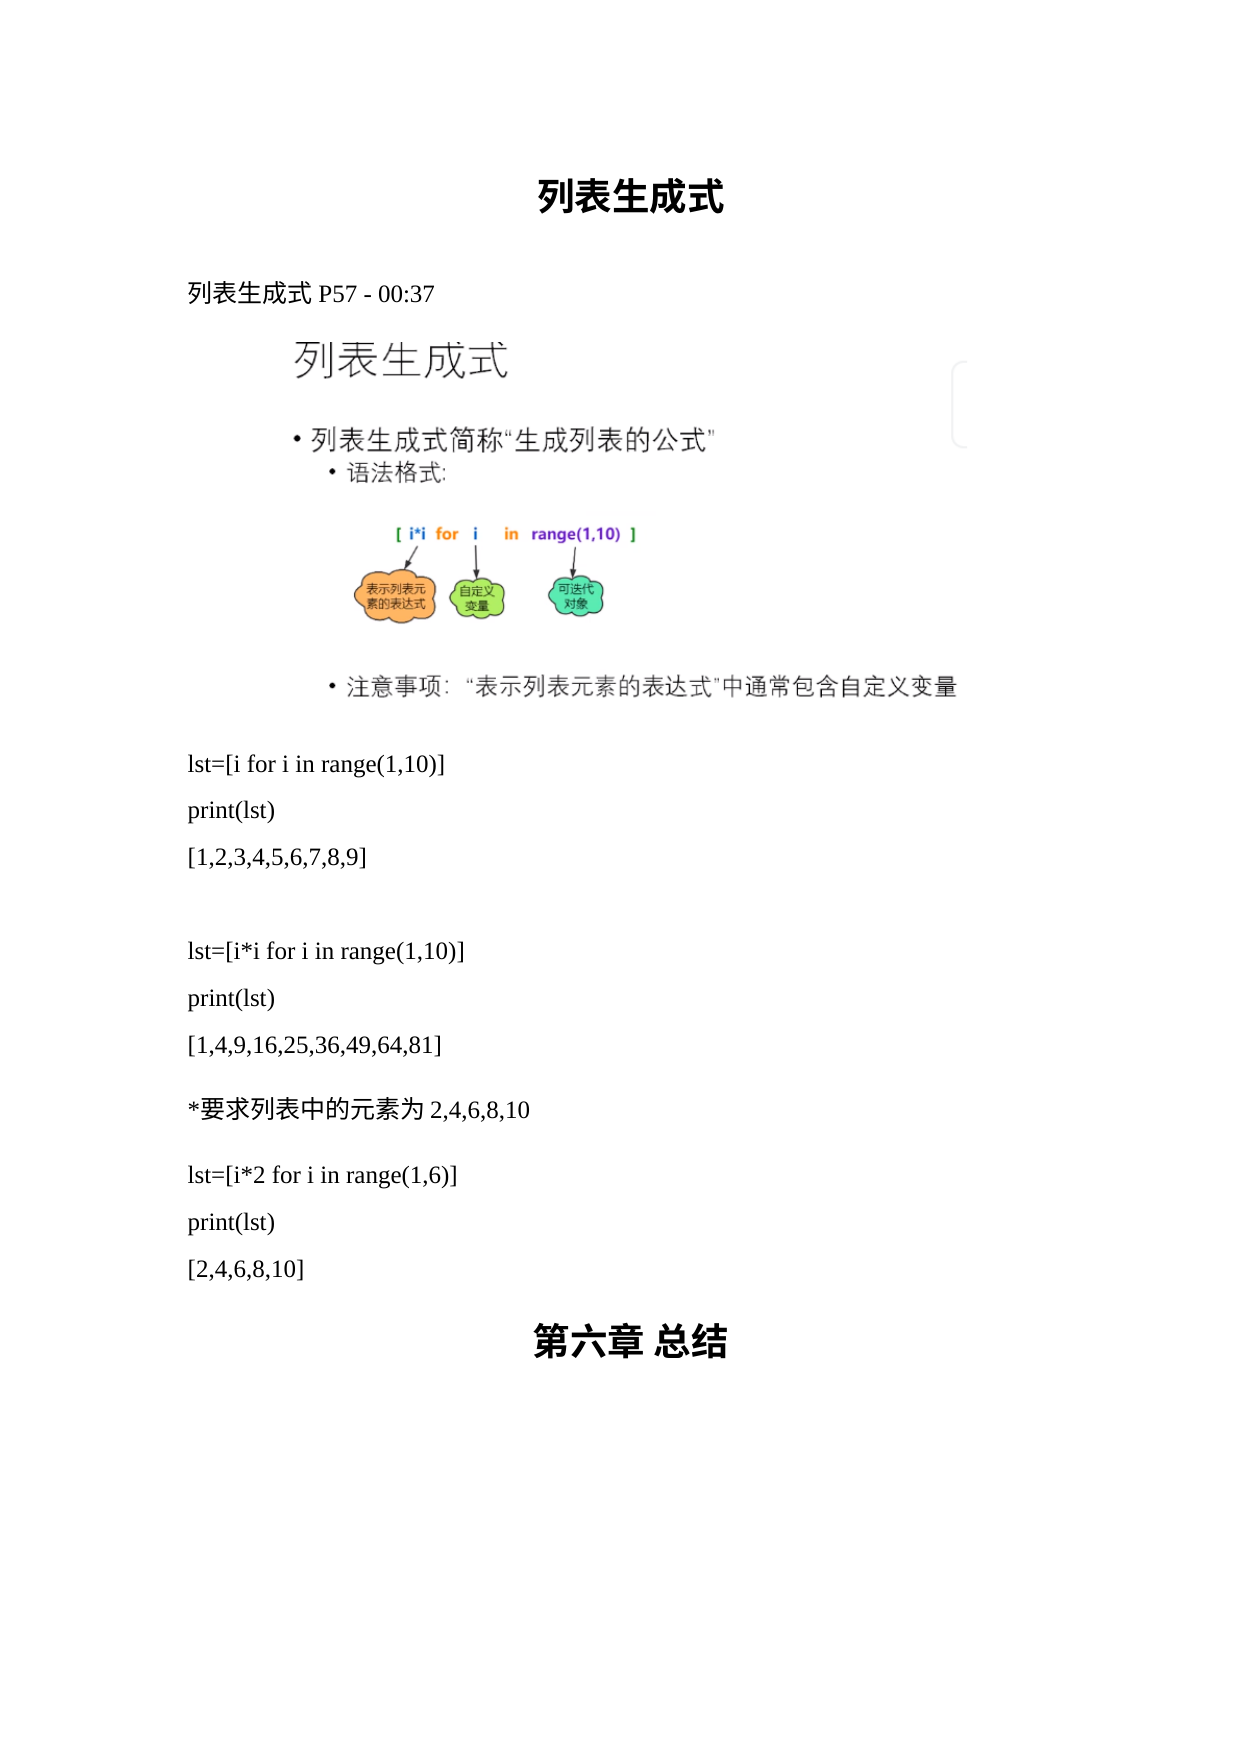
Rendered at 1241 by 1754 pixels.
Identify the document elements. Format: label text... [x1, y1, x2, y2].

text *要求列表中的元素为2,4,6,8,10 [187, 1075, 1053, 1140]
text lst=[i*2 for i in range(1,6)] [187, 1158, 1053, 1191]
text lst=[i for i in range(1,10)] [187, 747, 1053, 779]
subtitle 列表生成式 [187, 162, 1053, 227]
picture [273, 342, 968, 732]
text print(lst) [187, 794, 1053, 826]
text [1,2,3,4,5,6,7,8,9] [187, 841, 1053, 873]
text lst=[i*i for i in range(1,10)] [187, 934, 1053, 967]
text print(lst) [187, 981, 1053, 1014]
text 列表生成式 P57 - 00:37 [187, 259, 1053, 324]
subtitle 第六章 总结 [187, 1307, 1053, 1372]
text [1,4,9,16,25,36,49,64,81] [187, 1028, 1053, 1061]
text [2,4,6,8,10] [187, 1252, 1053, 1284]
text print(lst) [187, 1205, 1053, 1237]
